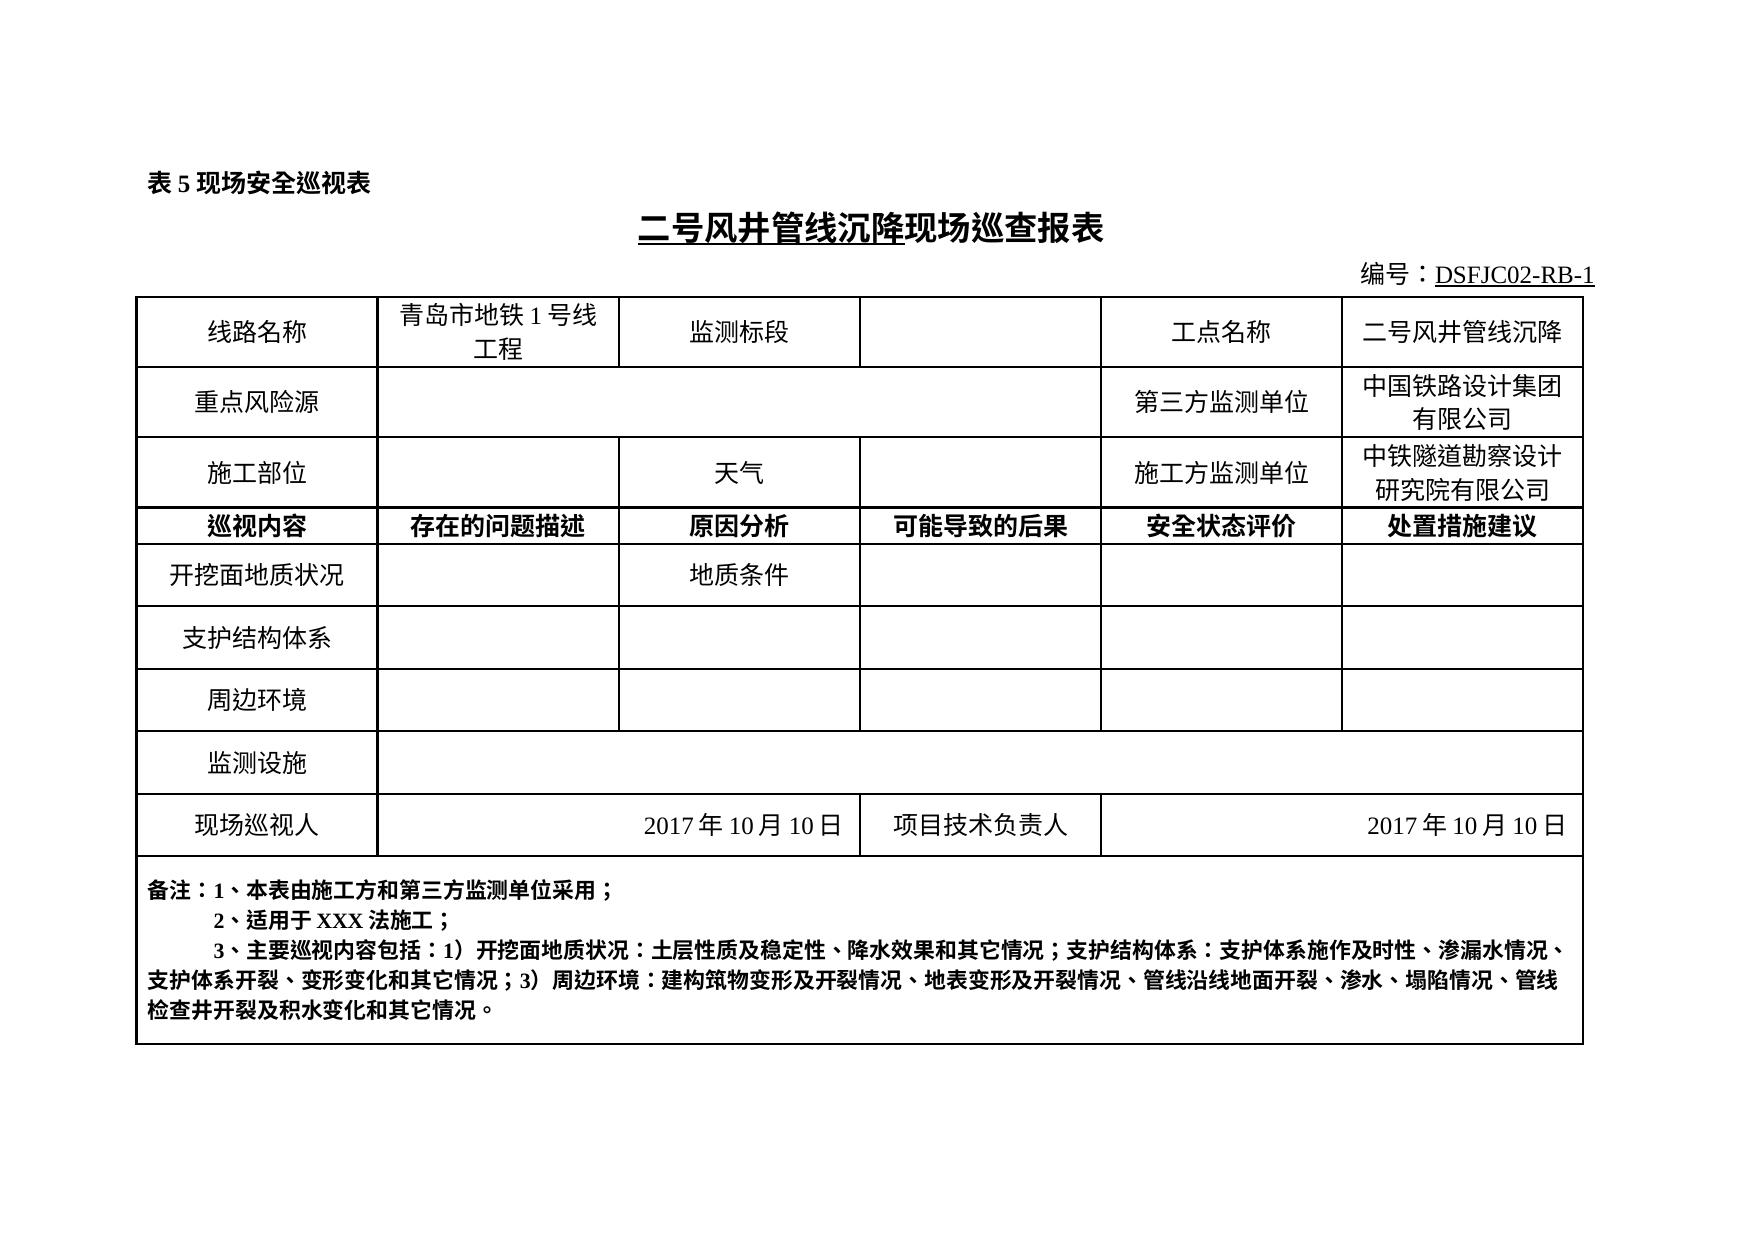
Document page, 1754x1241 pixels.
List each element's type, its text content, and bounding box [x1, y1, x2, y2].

table_cell 天气 [620, 438, 859, 506]
table_cell [861, 607, 1100, 668]
table_cell [1343, 545, 1582, 605]
table_cell [379, 438, 618, 506]
table_cell 可能导致的后果 [861, 509, 1100, 543]
table_cell 中铁隧道勘察设计研究院有限公司 [1343, 438, 1582, 506]
table_header 二号风井管线沉降 [1343, 298, 1582, 366]
table_cell [1343, 670, 1582, 730]
table_cell 支护结构体系 [138, 607, 376, 668]
table_cell 施工部位 [138, 438, 376, 506]
table_cell 2017年10月10日 [1102, 795, 1582, 855]
text 编号：DSFJC02-RB-1 [148, 257, 1594, 291]
table_cell [1102, 670, 1341, 730]
table_cell [861, 670, 1100, 730]
table_cell 周边环境 [138, 670, 376, 730]
text 表5 现场安全巡视表 [148, 165, 1594, 199]
table_header [861, 298, 1100, 366]
table_cell 重点风险源 [138, 368, 376, 436]
table_header 工点名称 [1102, 298, 1341, 366]
table_cell [379, 732, 1582, 793]
table_cell [861, 438, 1100, 506]
table_header 监测标段 [620, 298, 859, 366]
table_cell 地质条件 [620, 545, 859, 605]
table_cell [1102, 545, 1341, 605]
text 二号风井管线沉降现场巡查报表 [148, 204, 1594, 250]
table_header 青岛市地铁1号线工程 [379, 298, 618, 366]
table_header 线路名称 [138, 298, 376, 366]
table_cell [1102, 607, 1341, 668]
table_cell 2017年10月10日 [379, 795, 859, 855]
table_cell [379, 670, 618, 730]
table_cell [379, 368, 1100, 436]
table_cell 安全状态评价 [1102, 509, 1341, 543]
table_cell 处置措施建议 [1343, 509, 1582, 543]
table_cell 巡视内容 [138, 509, 376, 543]
table_cell [620, 607, 859, 668]
table_cell 备注：1、本表由施工方和第三方监测单位采用； 2、适用于XXX法施工； 3、主要巡视内容包括：1）开挖面地质状况：土层性质及稳定性、降水效果和其它情况；支护结构体系：支护体系施作及时性、渗漏水情况、支护体系开裂、变形变化和其它情况；3）周边环境：建构筑物变形及开裂情况、地表变形及开裂情况、管线沿线地面开裂、渗水、塌陷情况、管线检查井开裂及积水变化和其它情况。 [138, 857, 1582, 1043]
table_cell [861, 545, 1100, 605]
table_cell 项目技术负责人 [861, 795, 1100, 855]
table_cell [379, 545, 618, 605]
table_cell 第三方监测单位 [1102, 368, 1341, 436]
table_cell 原因分析 [620, 509, 859, 543]
table_cell 现场巡视人 [138, 795, 376, 855]
table_cell 开挖面地质状况 [138, 545, 376, 605]
table_cell 施工方监测单位 [1102, 438, 1341, 506]
table_cell 监测设施 [138, 732, 376, 793]
table_cell [620, 670, 859, 730]
table_cell 存在的问题描述 [379, 509, 618, 543]
table_cell [1343, 607, 1582, 668]
table_cell 中国铁路设计集团有限公司 [1343, 368, 1582, 436]
table_cell [379, 607, 618, 668]
